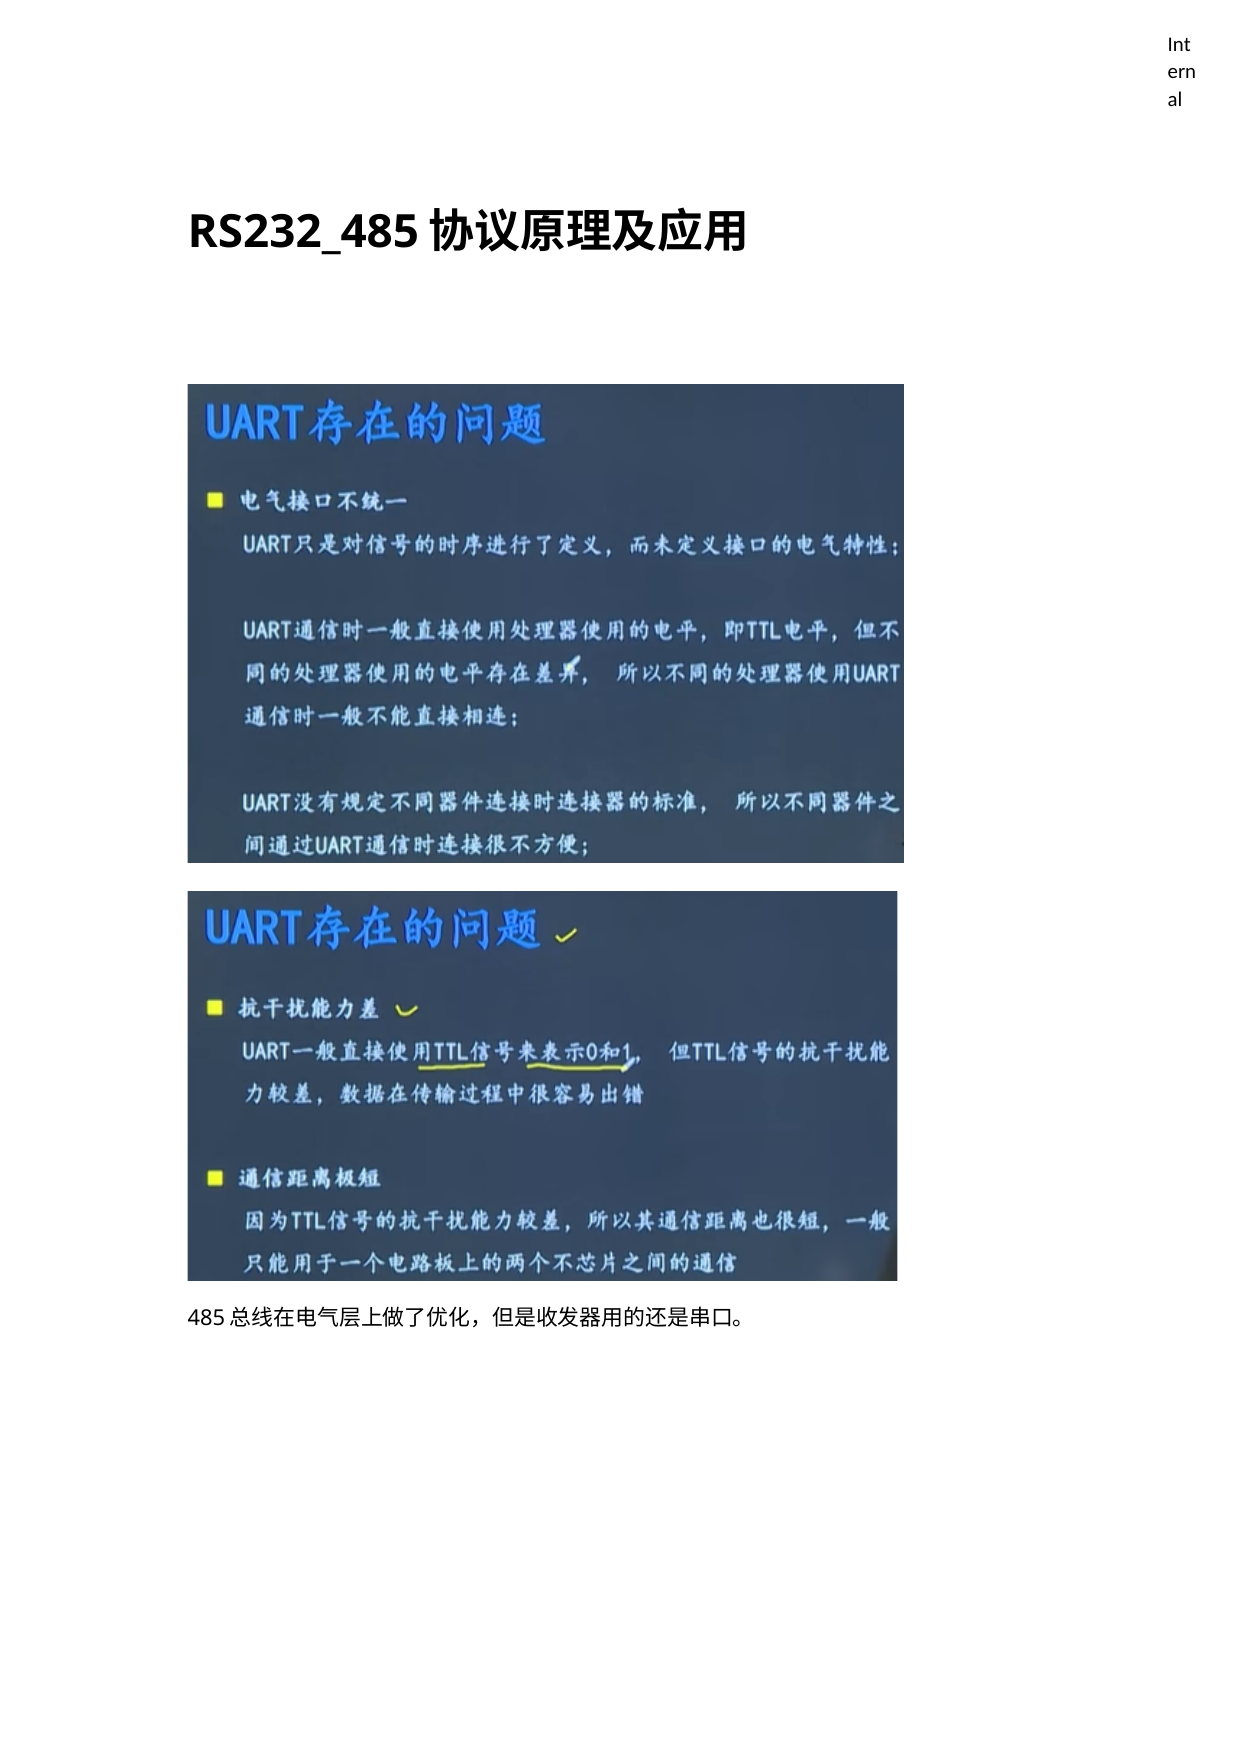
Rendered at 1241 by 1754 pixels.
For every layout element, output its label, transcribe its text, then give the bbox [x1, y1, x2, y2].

picture [187, 891, 898, 1281]
subtitle RS232_485协议原理及应用 [187, 197, 1053, 262]
picture [187, 384, 904, 863]
text 485总线在电气层上做了优化，但是收发器用的还是串口。 [187, 1300, 1053, 1333]
